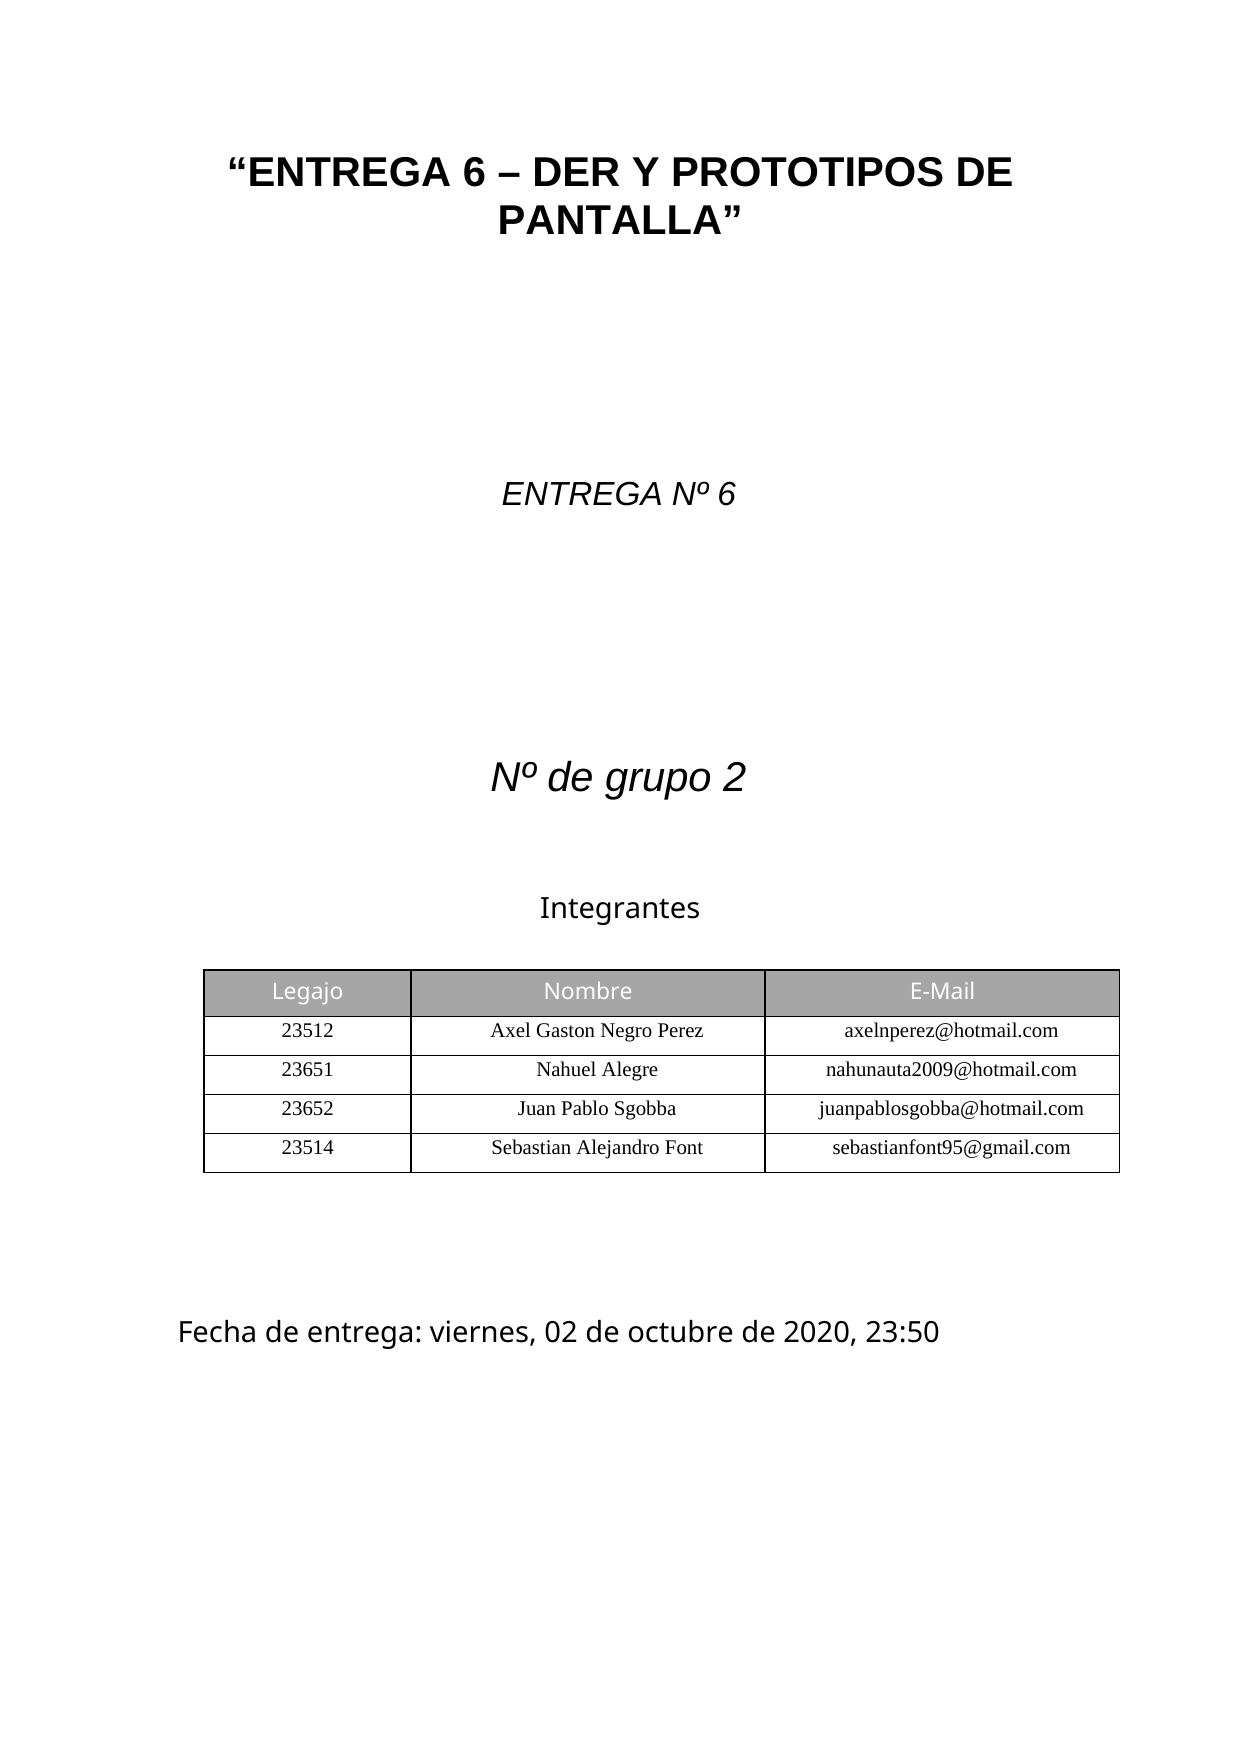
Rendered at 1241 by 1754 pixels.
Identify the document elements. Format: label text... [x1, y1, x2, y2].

table_cell axelnperez@hotmail.com [766, 1017, 1119, 1054]
title Integrantes [177, 887, 1063, 927]
table_cell 23651 [205, 1056, 410, 1094]
table_cell Nahuel Alegre [412, 1056, 764, 1094]
table_cell Juan Pablo Sgobba [412, 1095, 764, 1133]
table_cell nahunauta2009@hotmail.com [766, 1056, 1119, 1094]
table_header Nombre [412, 971, 764, 1016]
table_cell 23512 [205, 1017, 410, 1054]
table_header Legajo [205, 971, 410, 1016]
table_header E-Mail [766, 971, 1119, 1016]
text Fecha de entrega: viernes, 02 de octubre de 2020, 23:50 [177, 1311, 1063, 1351]
title ENTREGA Nº 6 [177, 474, 1063, 512]
title Nº de grupo 2 [177, 753, 1063, 801]
table_cell sebastianfont95@gmail.com [766, 1134, 1119, 1172]
table_cell Axel Gaston Negro Perez [412, 1017, 764, 1054]
table_cell juanpablosgobba@hotmail.com [766, 1095, 1119, 1133]
title “ENTREGA 6 – DER Y PROTOTIPOS DE PANTALLA” [177, 148, 1063, 243]
table_cell 23652 [205, 1095, 410, 1133]
table_cell 23514 [205, 1134, 410, 1172]
table_cell Sebastian Alejandro Font [412, 1134, 764, 1172]
